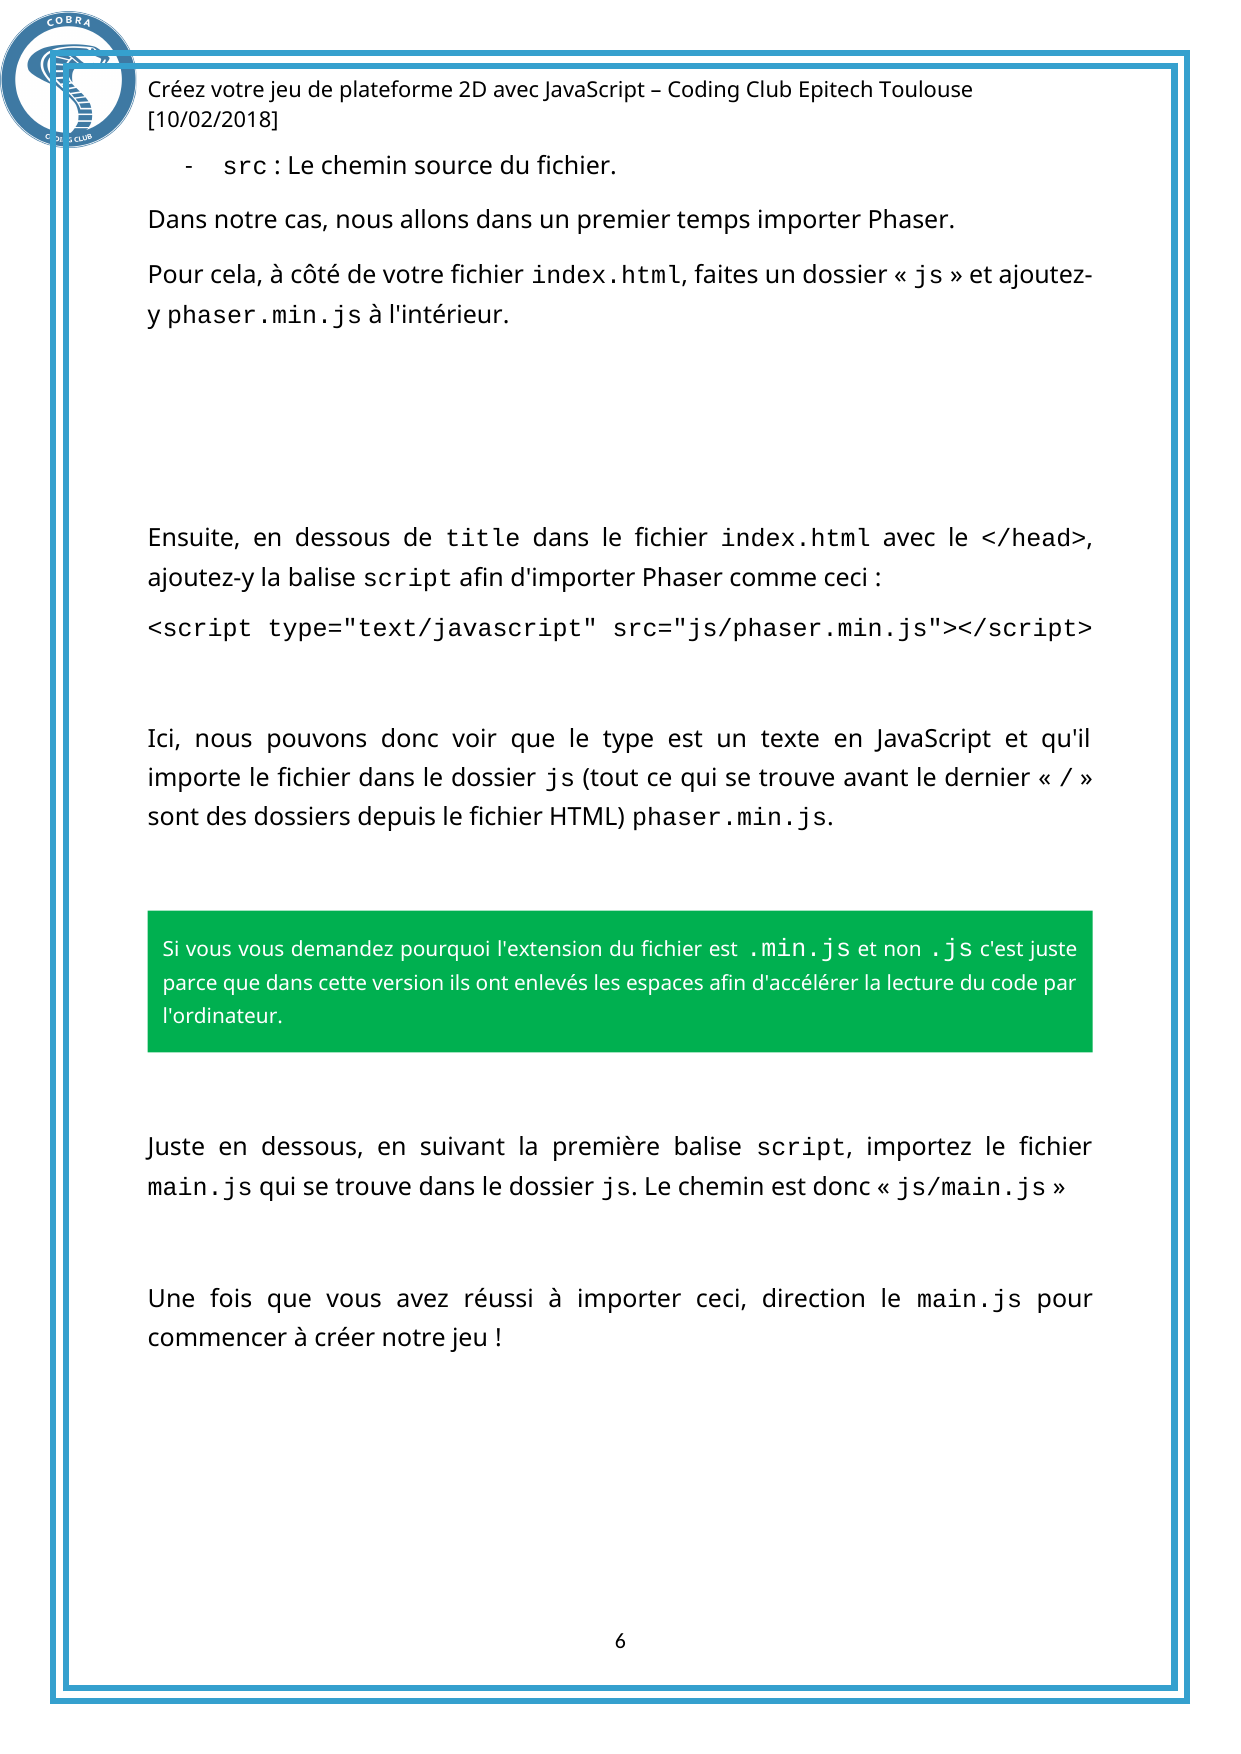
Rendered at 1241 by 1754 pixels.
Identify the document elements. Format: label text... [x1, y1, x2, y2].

text Pour cela, à côté de votre fichier index.html, faites un dossier « js » et ajoutez-y phaser.min.js à l'intérieur. [147, 257, 1093, 331]
text <script type="text/javascript" src="js/phaser.min.js"></script> [147, 615, 1093, 644]
text Dans notre cas, nous allons dans un premier temps importer Phaser. [147, 201, 1093, 235]
text Une fois que vous avez réussi à importer ceci, direction le main.js pour commencer à créer notre jeu ! [147, 1280, 1093, 1354]
text Ici, nous pouvons donc voir que le type est un texte en JavaScript et qu'il importe le fichier dans le dossier js (tout ce qui se trouve avant le dernier « / » sont des dossiers depuis le fichier HTML) phaser.min.js. [147, 720, 1093, 833]
text Juste en dessous, en suivant la première balise script, importez le fichier main.js qui se trouve dans le dossier js. Le chemin est donc « js/main.js » [147, 1129, 1093, 1203]
list src : Le chemin source du fichier. [185, 148, 1093, 182]
text Ensuite, en dessous de title dans le fichier index.html avec le </head>, ajoutez-y la balise script afin d'importer Phaser comme ceci : [147, 520, 1093, 594]
